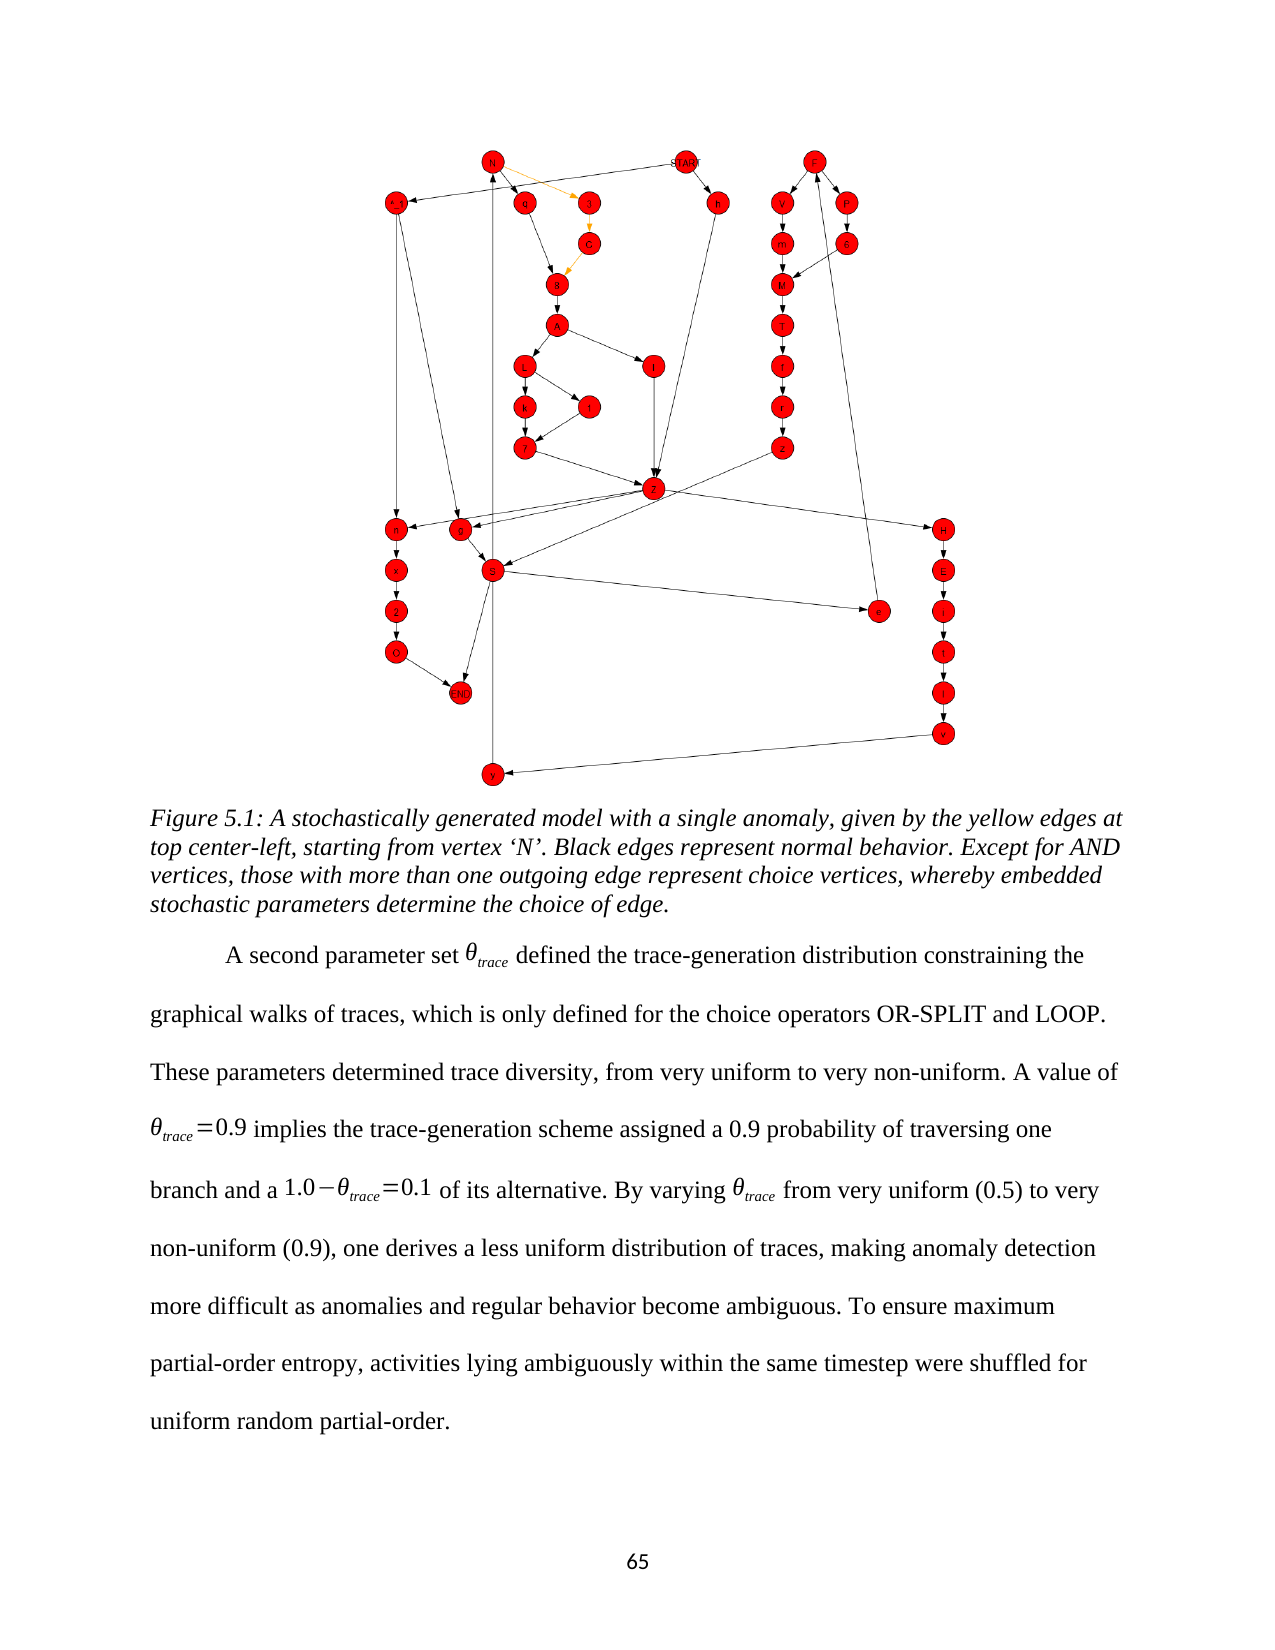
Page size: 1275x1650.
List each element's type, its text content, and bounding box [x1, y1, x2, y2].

text Figure 5.1: A stochastically generated model with a single anomaly, given by the yellow edges at top center-left, starting from vertex ‘N’. Black edges represent normal behavior. Except for AND vertices, those with more than one outgoing edge represent choice vertices, whereby embedded stochastic parameters determine the choice of edge. [150, 803, 1125, 918]
text A second parameter set defined the trace-generation distribution constraining the graphical walks of traces, which is only defined for the choice operators OR-SPLIT and LOOP. These parameters determined trace diversity, from very uniform to very non-uniform. A value of implies the trace-generation scheme assigned a 0.9 probability of traversing one branch and a of its alternative. By varying from very uniform (0.5) to very non-uniform (0.9), one derives a less uniform distribution of traces, making anomaly detection more difficult as anomalies and regular behavior become ambiguous. To ensure maximum partial-order entropy, activities lying ambiguously within the same timestep were shuffled for uniform random partial-order. [150, 939, 1125, 1435]
picture [319, 150, 956, 787]
